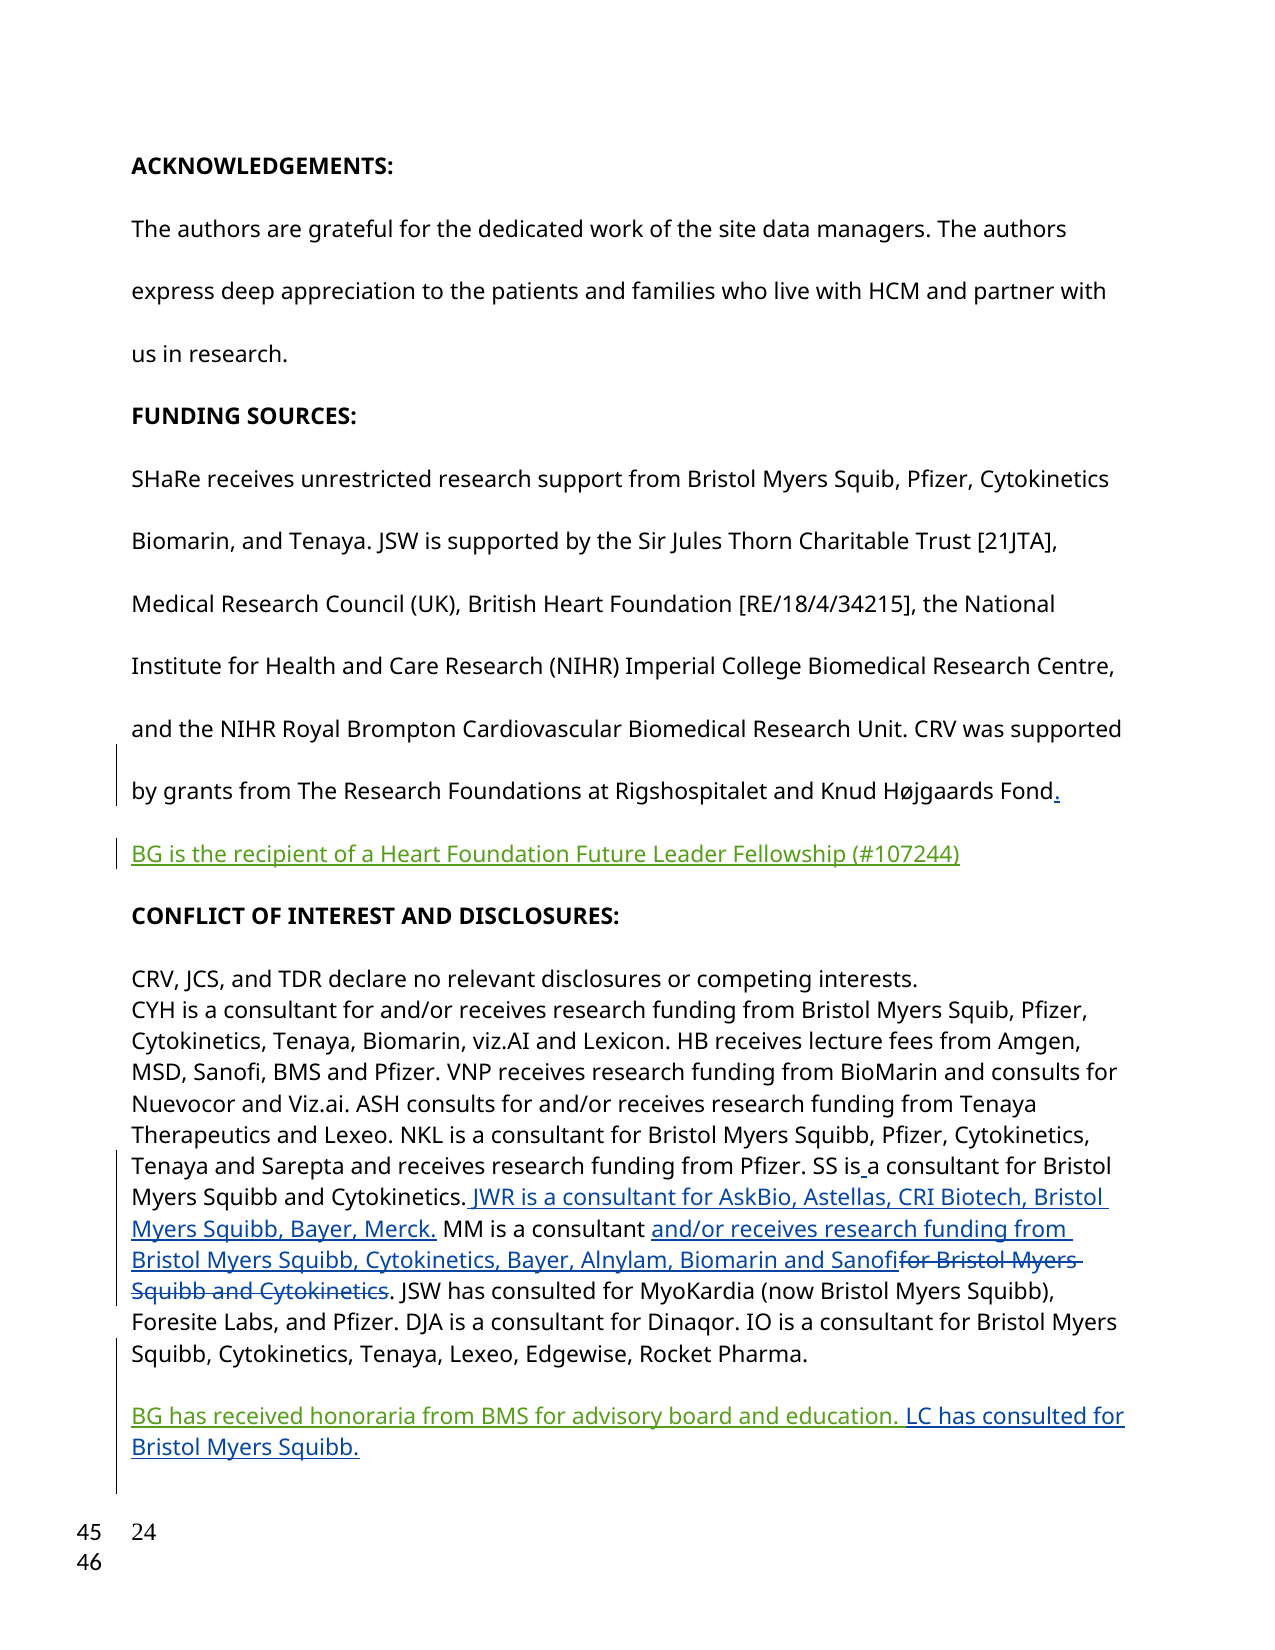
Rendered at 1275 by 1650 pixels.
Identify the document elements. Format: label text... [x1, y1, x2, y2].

text CONFLICT OF INTEREST AND DISCLOSURES: [131, 900, 1125, 931]
text CYH is a consultant for and/or receives research funding from Bristol Myers Squib, Pfizer, Cytokinetics, Tenaya, Biomarin, viz.AI and Lexicon. HB receives lecture fees from Amgen, MSD, Sanofi, BMS and Pfizer. VNP receives research funding from BioMarin and consults for Nuevocor and Viz.ai. ASH consults for and/or receives research funding from Tenaya Therapeutics and Lexeo. NKL is a consultant for Bristol Myers Squibb, Pfizer, Cytokinetics, Tenaya and Sarepta and receives research funding from Pfizer. SS isa consultant for Bristol Myers Squibb and Cytokinetics. MM is a consultant . JSW has consulted for MyoKardia (now Bristol Myers Squibb), Foresite Labs, and Pfizer. DJA is a consultant for Dinaqor. IO is a consultant for Bristol Myers Squibb, Cytokinetics, Tenaya, Lexeo, Edgewise, Rocket Pharma. [131, 994, 1125, 1369]
text SHaRe receives unrestricted research support from Bristol Myers Squib, Pfizer, Cytokinetics Biomarin, and Tenaya. JSW is supported by the Sir Jules Thorn Charitable Trust [21JTA], Medical Research Council (UK), British Heart Foundation [RE/18/4/34215], the National Institute for Health and Care Research (NIHR) Imperial College Biomedical Research Centre, and the NIHR Royal Brompton Cardiovascular Biomedical Research Unit. CRV was supported by grants from The Research Foundations at Rigshospitalet and Knud Højgaards Fond [131, 462, 1125, 806]
text ACKNOWLEDGEMENTS: [131, 150, 1125, 181]
text CRV, JCS, and TDR declare no relevant disclosures or competing interests. [131, 962, 1125, 994]
text The authors are grateful for the dedicated work of the site data managers. The authors express deep appreciation to the patients and families who live with HCM and partner with us in research. [131, 212, 1125, 369]
text FUNDING SOURCES: [131, 400, 1125, 431]
